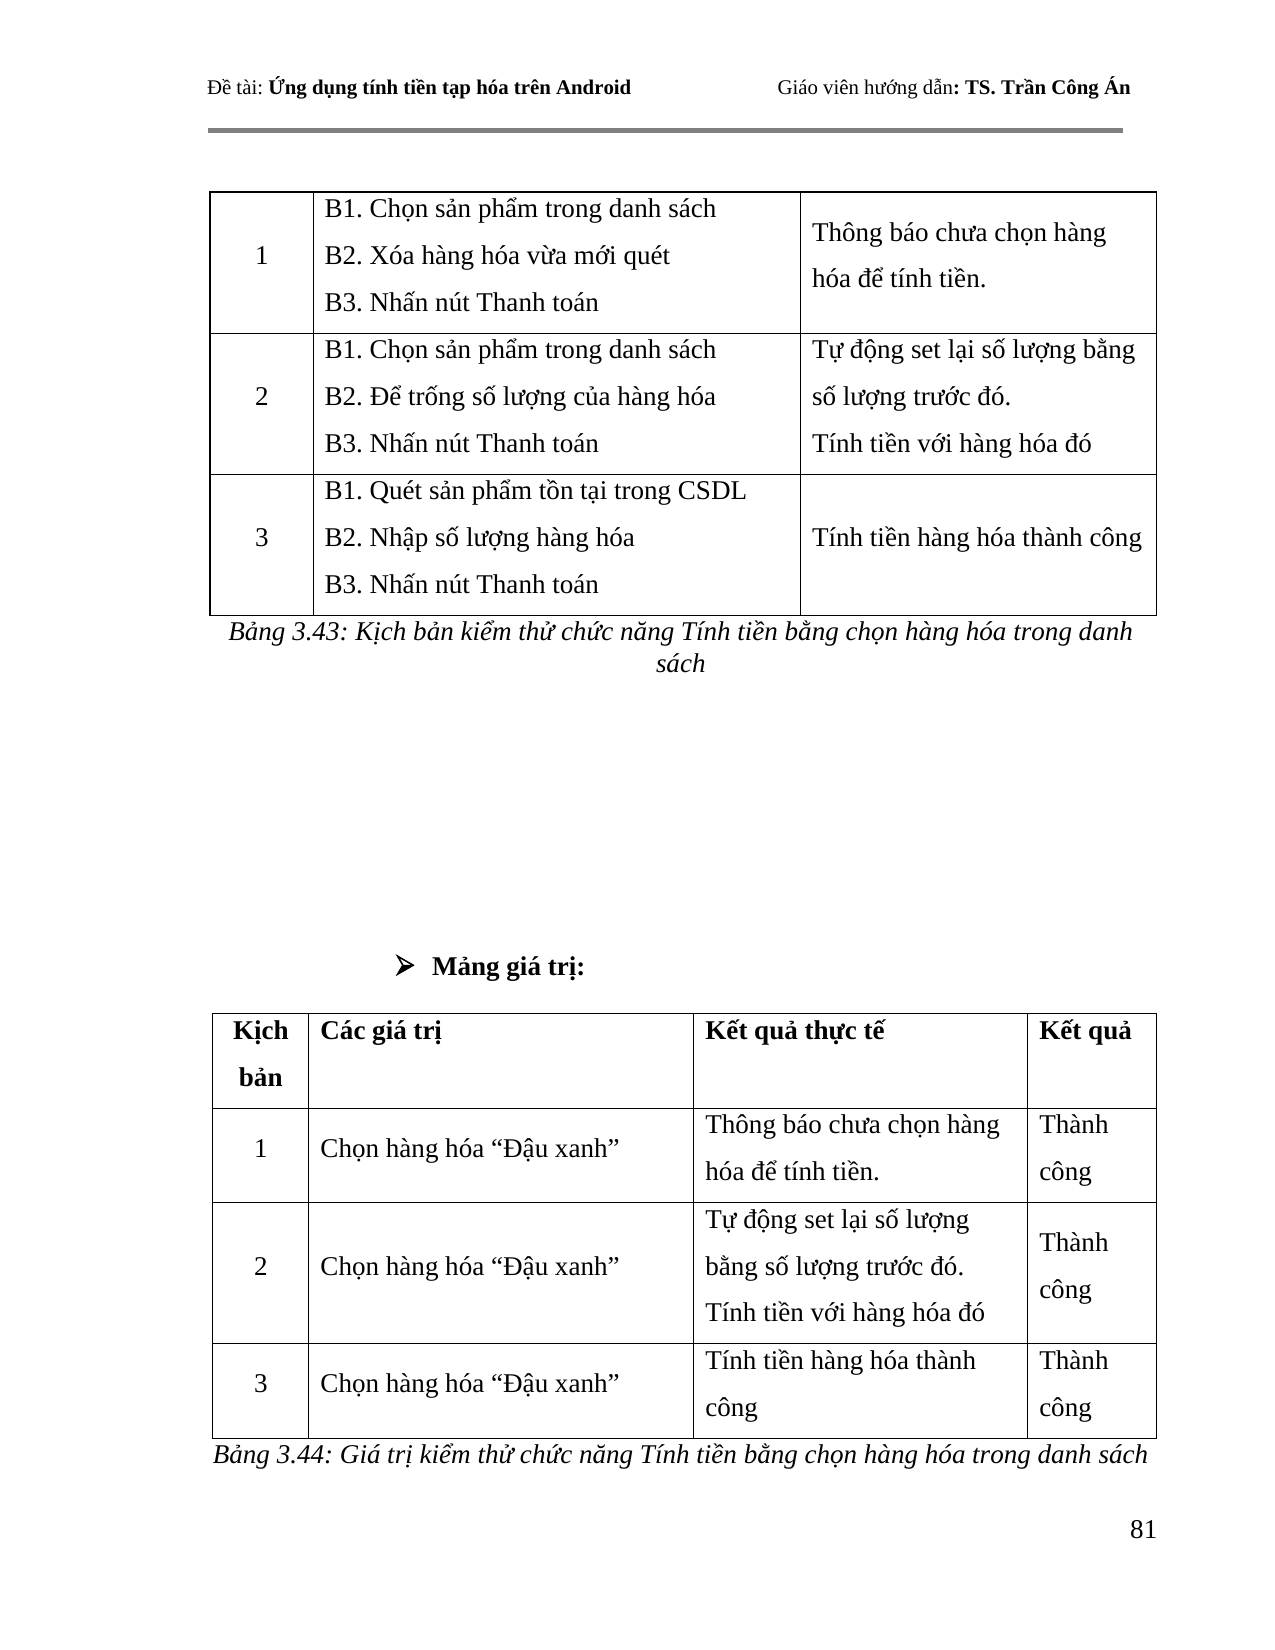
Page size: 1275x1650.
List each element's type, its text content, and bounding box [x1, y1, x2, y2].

table_cell Thông báo chưa chọn hàng hóa để tính tiền. [801, 193, 1156, 332]
table_cell 1 [213, 1109, 308, 1202]
table_cell 3 [213, 1344, 308, 1437]
table_cell B1. Quét sản phẩm tồn tại trong CSDL B2. Nhập số lượng hàng hóa B3. Nhấn nút Thanh toán [314, 475, 800, 614]
table_cell Tự động set lại số lượng bằng số lượng trước đó. Tính tiền với hàng hóa đó [801, 334, 1156, 473]
table_header Kết quả [1028, 1014, 1156, 1108]
table_header Kịch bản [213, 1014, 308, 1108]
table_cell Thành công [1028, 1203, 1156, 1343]
text Bảng 3.43: Kịch bản kiểm thử chức năng Tính tiền bằng chọn hàng hóa trong danh sách [207, 616, 1157, 678]
table_cell Chọn hàng hóa “Đậu xanh” [309, 1203, 693, 1343]
table_cell B1. Chọn sản phẩm trong danh sách B2. Xóa hàng hóa vừa mới quét B3. Nhấn nút Thanh toán [314, 193, 800, 332]
table_header Các giá trị [309, 1014, 693, 1108]
table_cell Tự động set lại số lượng bằng số lượng trước đó. Tính tiền với hàng hóa đó [694, 1203, 1027, 1343]
table_cell 2 [213, 1203, 308, 1343]
table_cell Chọn hàng hóa “Đậu xanh” [309, 1344, 693, 1437]
table_cell Thành công [1028, 1109, 1156, 1202]
table_cell 1 [211, 193, 313, 332]
list Mảng giá trị: [394, 950, 1157, 981]
table_cell B1. Chọn sản phẩm trong danh sách B2. Để trống số lượng của hàng hóa B3. Nhấn nút Thanh toán [314, 334, 800, 473]
table_cell 3 [211, 475, 313, 614]
table_cell 2 [211, 334, 313, 473]
table_cell Chọn hàng hóa “Đậu xanh” [309, 1109, 693, 1202]
table_cell Tính tiền hàng hóa thành công [694, 1344, 1027, 1437]
table_cell Tính tiền hàng hóa thành công [801, 475, 1156, 614]
table_cell Thông báo chưa chọn hàng hóa để tính tiền. [694, 1109, 1027, 1202]
table_cell Thành công [1028, 1344, 1156, 1437]
text Bảng 3.44: Giá trị kiểm thử chức năng Tính tiền bằng chọn hàng hóa trong danh sách [207, 1438, 1157, 1469]
table_header Kết quả thực tế [694, 1014, 1027, 1108]
